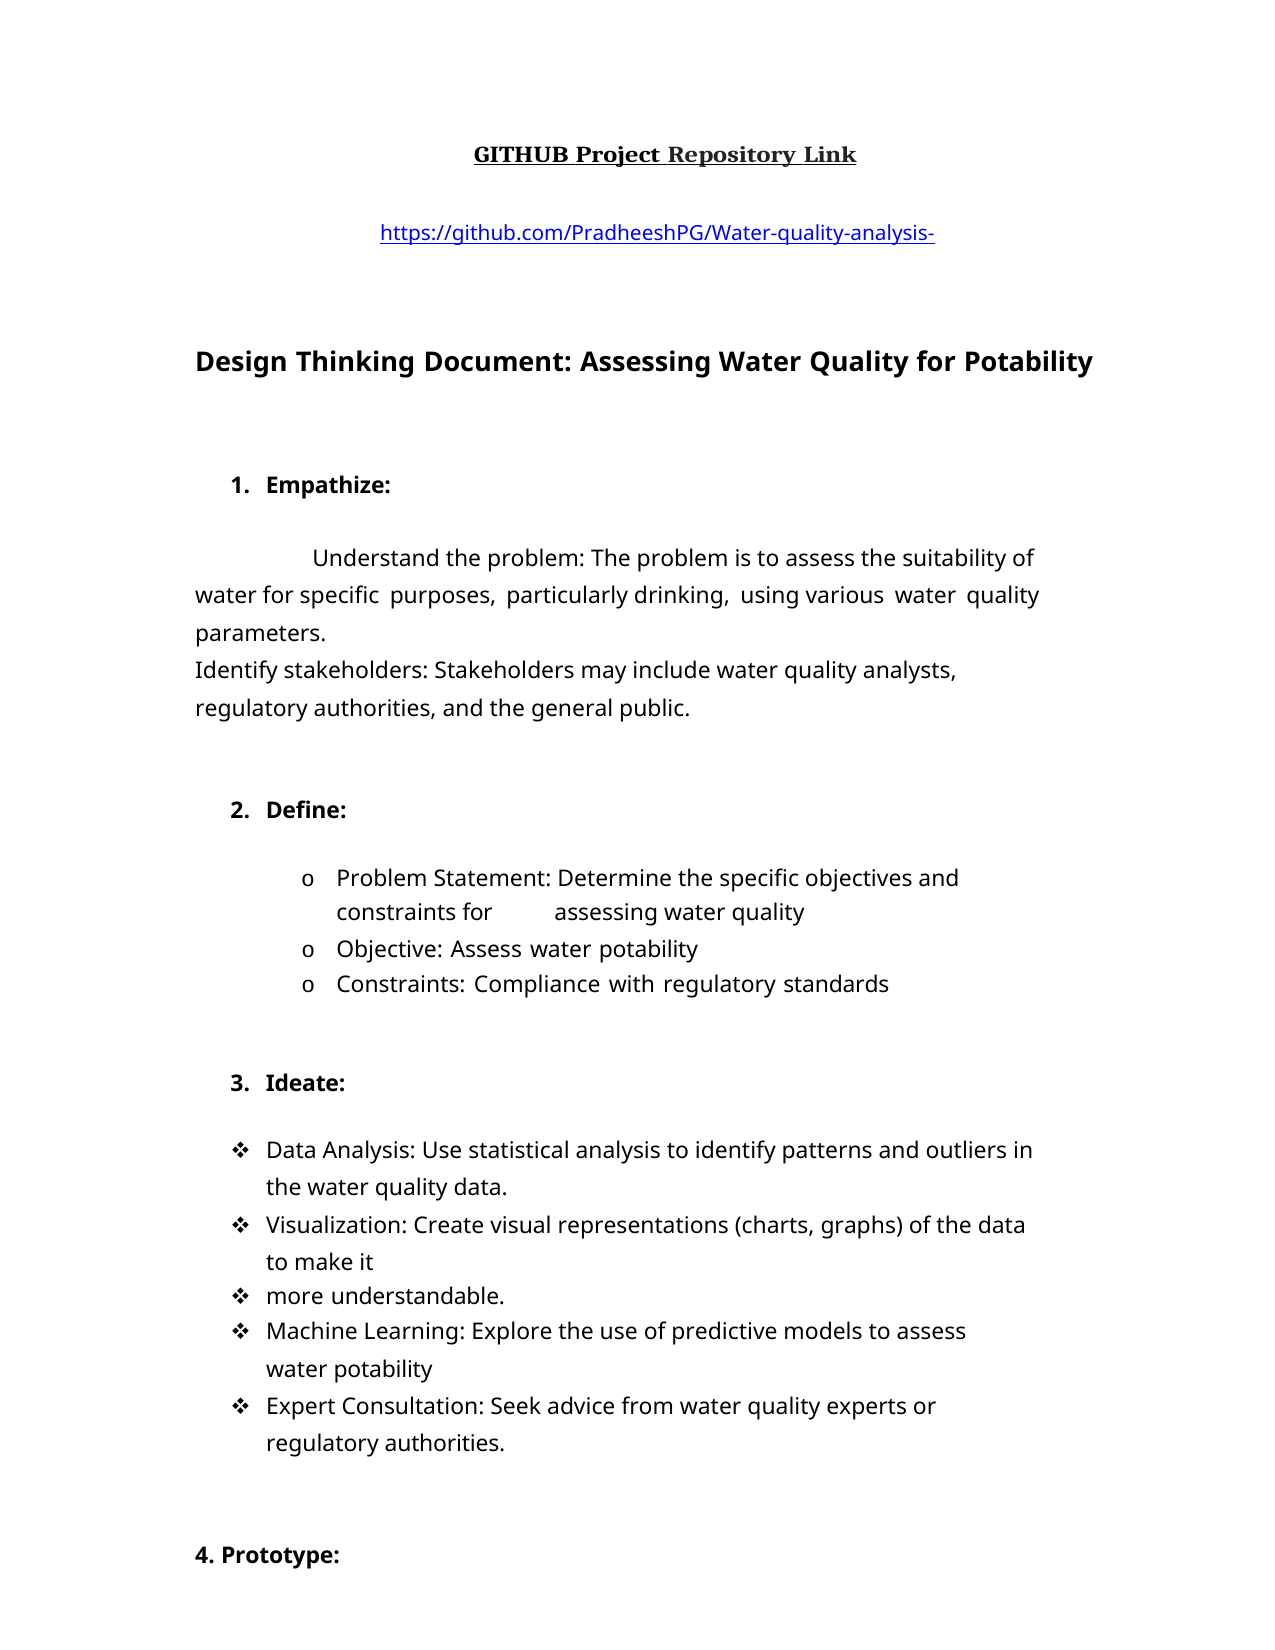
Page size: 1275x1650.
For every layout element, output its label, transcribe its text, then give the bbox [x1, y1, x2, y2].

list Problem Statement: Determine the specific objectives and constraints for assessing water quality [301, 862, 1061, 927]
list Objective: Assess water potability [301, 933, 1135, 965]
list Visualization: Create visual representations (charts, graphs) of the data to make it [230, 1209, 1032, 1277]
list Machine Learning: Explore the use of predictive models to assess water potability [230, 1315, 1015, 1384]
text Identify stakeholders: Stakeholders may include water quality analysts, regulatory authorities, and the general public. [195, 654, 1059, 723]
list Constraints: Compliance with regulatory standards [301, 968, 1135, 999]
text https://github.com/PradheeshPG/Water-quality-analysis- [179, 218, 1135, 247]
subtitle Ideate: [230, 1067, 1135, 1098]
subtitle Define: [230, 794, 1135, 825]
subtitle Prototype: [195, 1539, 1135, 1570]
subtitle Design Thinking Document: Assessing Water Quality for Potability [195, 342, 1135, 379]
text Understand the problem: The problem is to assess the suitability of water for specific purposes, particularly drinking, using various water quality parameters. [195, 542, 1059, 648]
list Data Analysis: Use statistical analysis to identify patterns and outliers in the water quality data. [230, 1134, 1050, 1203]
subtitle Empathize: [230, 469, 1135, 500]
list more understandable. [230, 1284, 1135, 1309]
list Expert Consultation: Seek advice from water quality experts or regulatory authorities. [230, 1390, 1027, 1458]
text GITHUB Project Repository Link [195, 141, 1135, 168]
